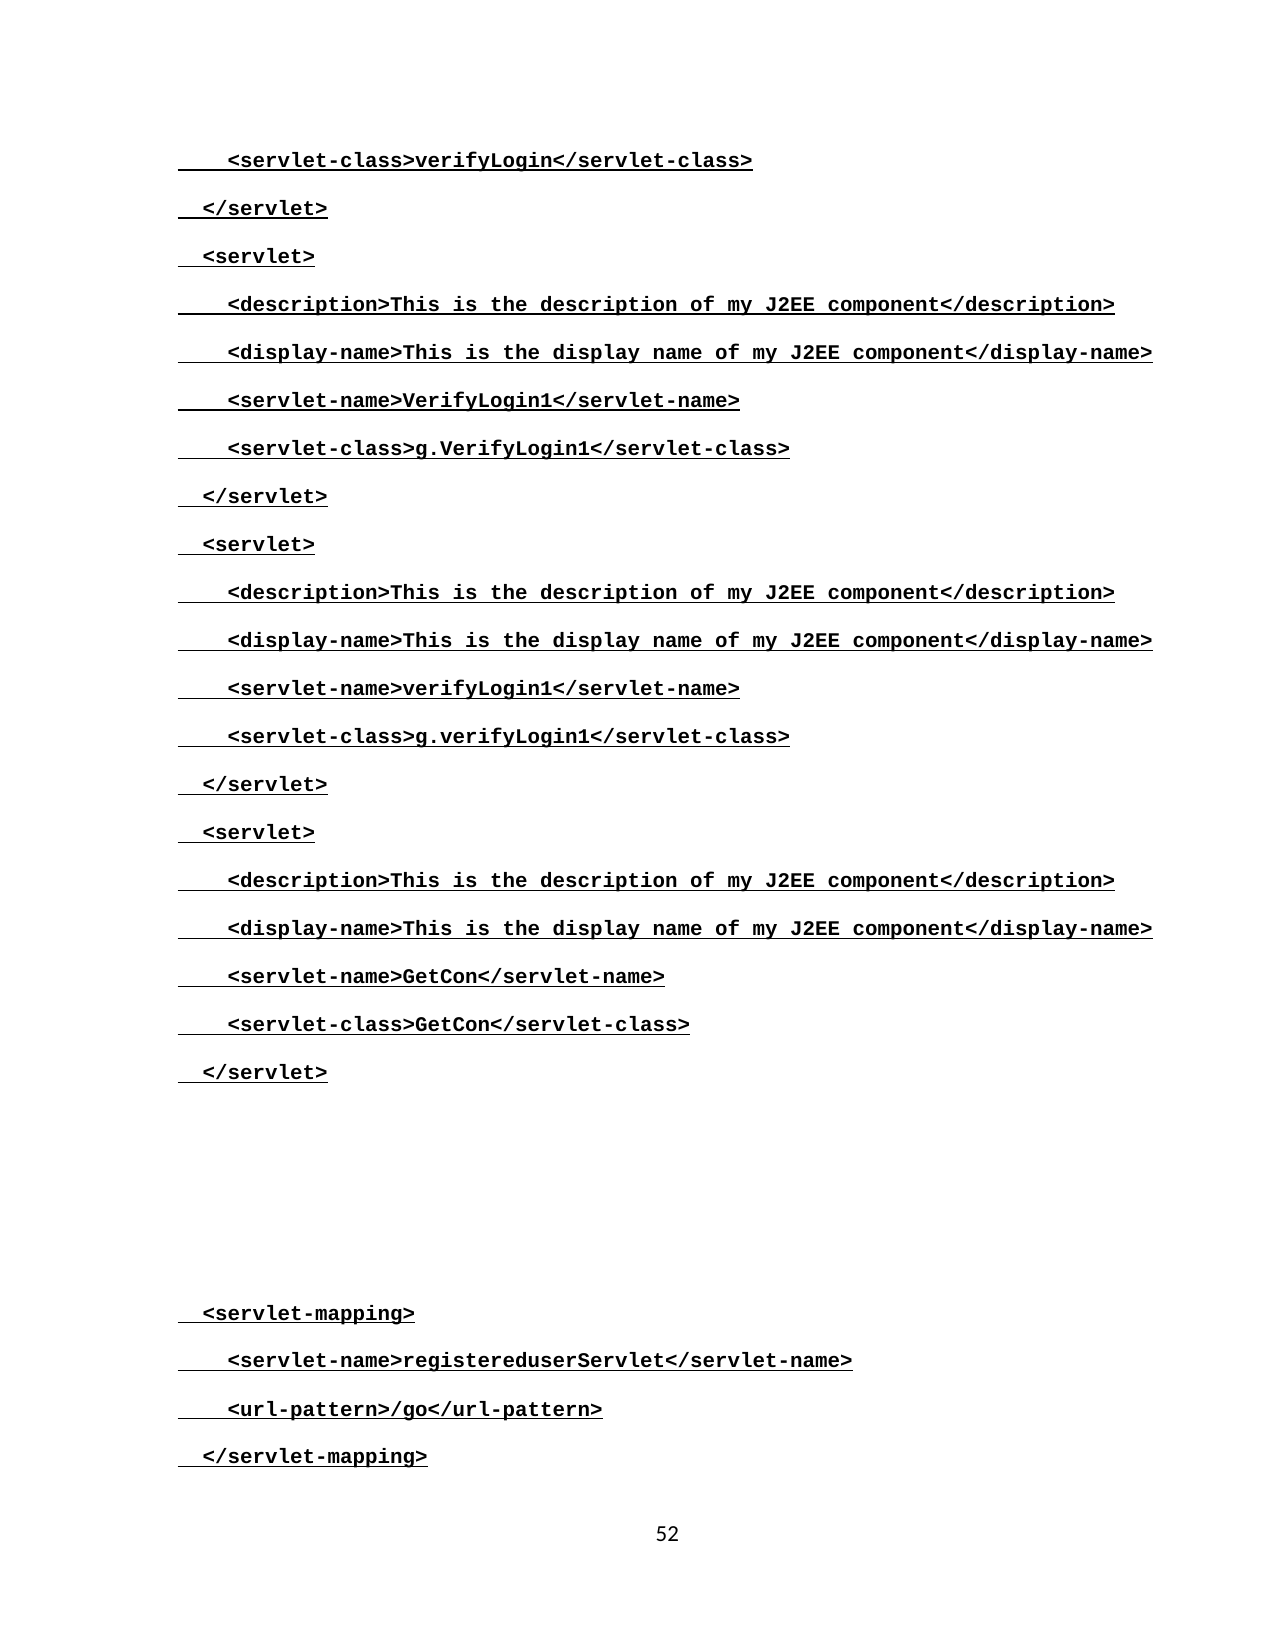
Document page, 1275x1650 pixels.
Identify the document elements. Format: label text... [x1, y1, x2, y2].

text <servlet-class>verifyLogin</servlet-class> [177, 150, 1157, 174]
text <servlet-mapping> [177, 1302, 1157, 1326]
text <servlet-name>VerifyLogin1</servlet-name> [177, 390, 1157, 414]
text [177, 294, 1157, 318]
text <servlet> [177, 822, 1157, 846]
text <servlet> [177, 246, 1157, 270]
text <servlet-name>registereduserServlet</servlet-name> [177, 1351, 1157, 1374]
text <display-name>This is the display name of my J2EE component</display-name> [177, 918, 1157, 942]
text <servlet-class>g.verifyLogin1</servlet-class> [177, 726, 1157, 750]
text <servlet> [177, 534, 1157, 558]
text <servlet-name>GetCon</servlet-name> [177, 966, 1157, 990]
text </servlet> [177, 1062, 1157, 1086]
text <servlet-class>GetCon</servlet-class> [177, 1014, 1157, 1038]
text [177, 342, 1157, 366]
text <display-name>This is the display name of my J2EE component</display-name> [177, 630, 1157, 654]
text </servlet> [177, 198, 1157, 222]
text <servlet-class>g.VerifyLogin1</servlet-class> [177, 438, 1157, 462]
text <description>This is the description of my J2EE component</description> [177, 870, 1157, 894]
text </servlet> [177, 774, 1157, 798]
text </servlet-mapping> [177, 1447, 1157, 1470]
text <servlet-name>verifyLogin1</servlet-name> [177, 678, 1157, 702]
text <description>This is the description of my J2EE component</description> [177, 582, 1157, 606]
text </servlet> [177, 486, 1157, 510]
text <url-pattern>/go</url-pattern> [177, 1398, 1157, 1422]
